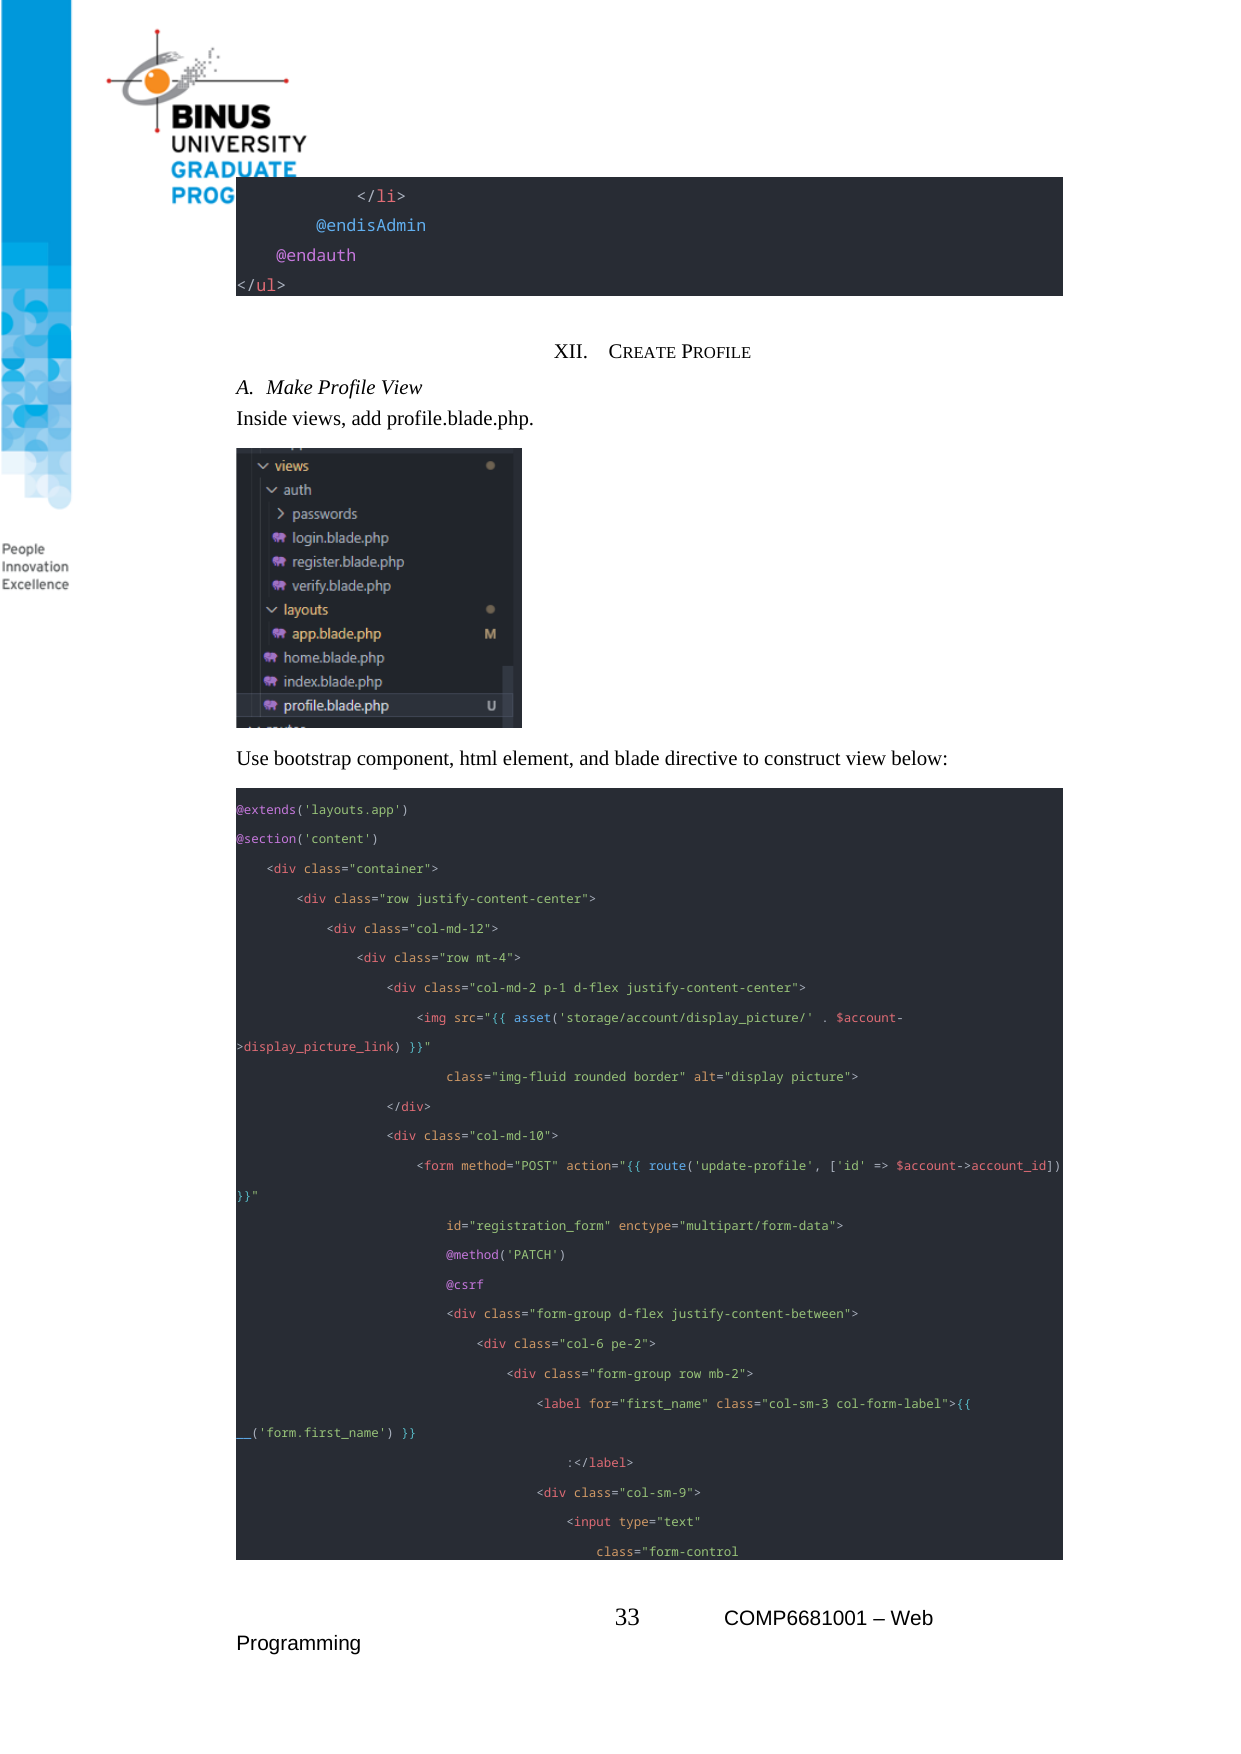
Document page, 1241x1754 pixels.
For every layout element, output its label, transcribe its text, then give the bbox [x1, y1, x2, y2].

subtitle Create Profile [236, 338, 1063, 363]
text <div class="container"> [236, 848, 1063, 877]
text </ul> [236, 266, 1063, 296]
text <input type="text" [236, 1501, 1063, 1531]
text <div class="col-6 pe-2"> [236, 1323, 1063, 1352]
text <div class="form-group d-flex justify-content-between"> [236, 1293, 1063, 1323]
text class="img-fluid rounded border" alt="display picture"> [236, 1056, 1063, 1085]
text @endauth [236, 237, 1063, 266]
text class="form-control [236, 1531, 1063, 1560]
text <div class="col-md-10"> [236, 1115, 1063, 1144]
text :</label> [236, 1441, 1063, 1471]
text <div class="col-md-2 p-1 d-flex justify-content-center"> [236, 966, 1063, 996]
text <label for="first_name" class="col-sm-3 col-form-label">{{ __('form.first_name') }} [236, 1382, 1063, 1441]
text <div class="row mt-4"> [236, 937, 1063, 966]
text <form method="POST" action="{{ route('update-profile', ['id' => $account->account_id]) }}" [236, 1144, 1063, 1204]
text Use bootstrap component, html element, and blade directive to construct view below: [236, 746, 1063, 770]
text @extends('layouts.app') [236, 788, 1063, 818]
text @method('PATCH') [236, 1234, 1063, 1263]
text <div class="col-sm-9"> [236, 1471, 1063, 1501]
text id="registration_form" enctype="multipart/form-data"> [236, 1204, 1063, 1234]
text </li> [236, 177, 1063, 207]
text Inside views, add profile.blade.php. [236, 405, 1063, 429]
picture [0, 0, 560, 728]
text <div class="col-md-12"> [236, 907, 1063, 937]
subtitle Make Profile View [236, 375, 1063, 399]
text <img src="{{ asset('storage/account/display_picture/' . $account->display_picture_link) }}" [236, 996, 1063, 1056]
text @section('content') [236, 818, 1063, 848]
text <div class="form-group row mb-2"> [236, 1352, 1063, 1382]
text @csrf [236, 1263, 1063, 1293]
text </div> [236, 1085, 1063, 1115]
text @endisAdmin [236, 207, 1063, 237]
text <div class="row justify-content-center"> [236, 877, 1063, 907]
